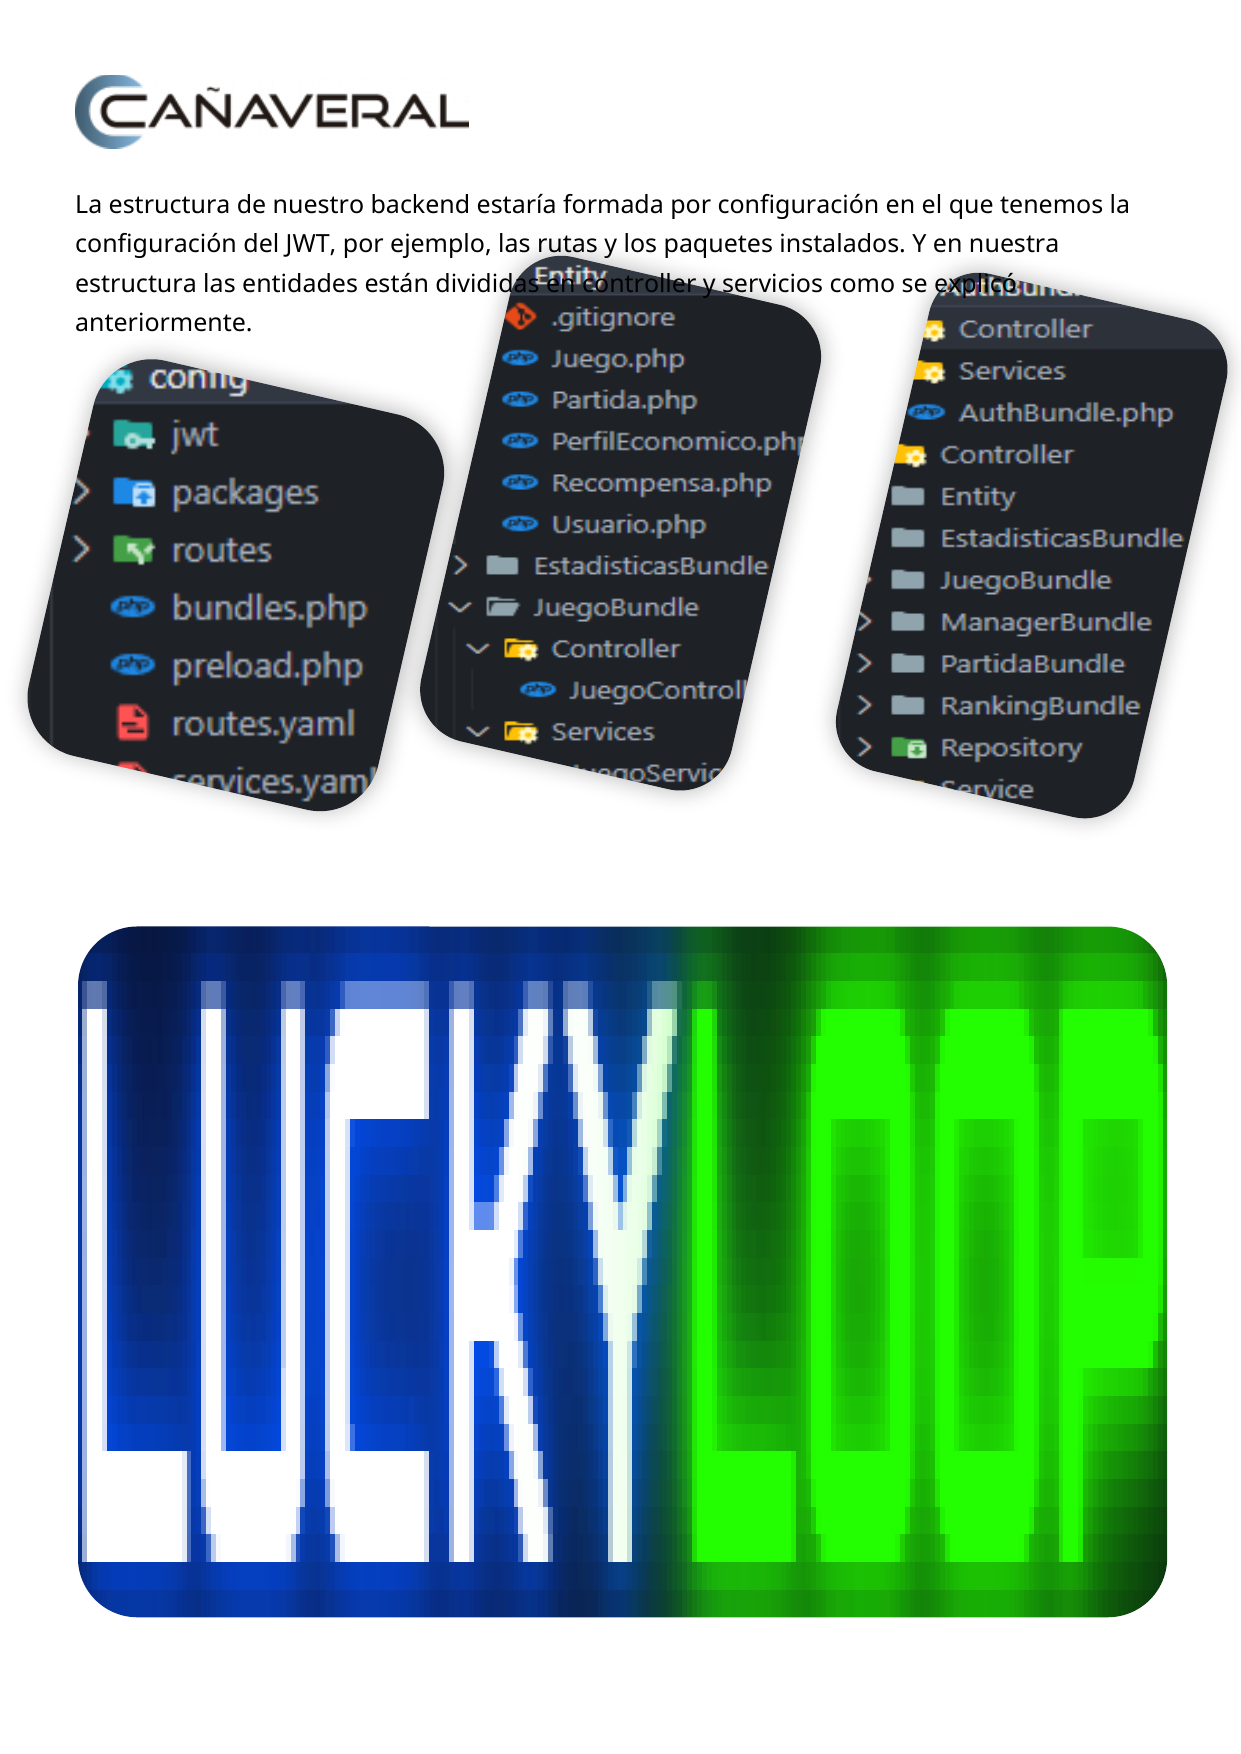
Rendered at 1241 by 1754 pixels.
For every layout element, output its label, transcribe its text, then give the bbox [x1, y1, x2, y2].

picture [75, 75, 469, 149]
picture [835, 314, 1228, 819]
text La estructura de nuestro backend estaría formada por configuración en el que tenemos la configuración del JWT, por ejemplo, las rutas y los paquetes instalados. Y en nuestra estructura las entidades están divididas en controller y servicios como se explicó anteriormente. [75, 186, 1165, 339]
picture [27, 359, 445, 812]
picture [420, 339, 822, 791]
picture [78, 926, 1168, 1618]
